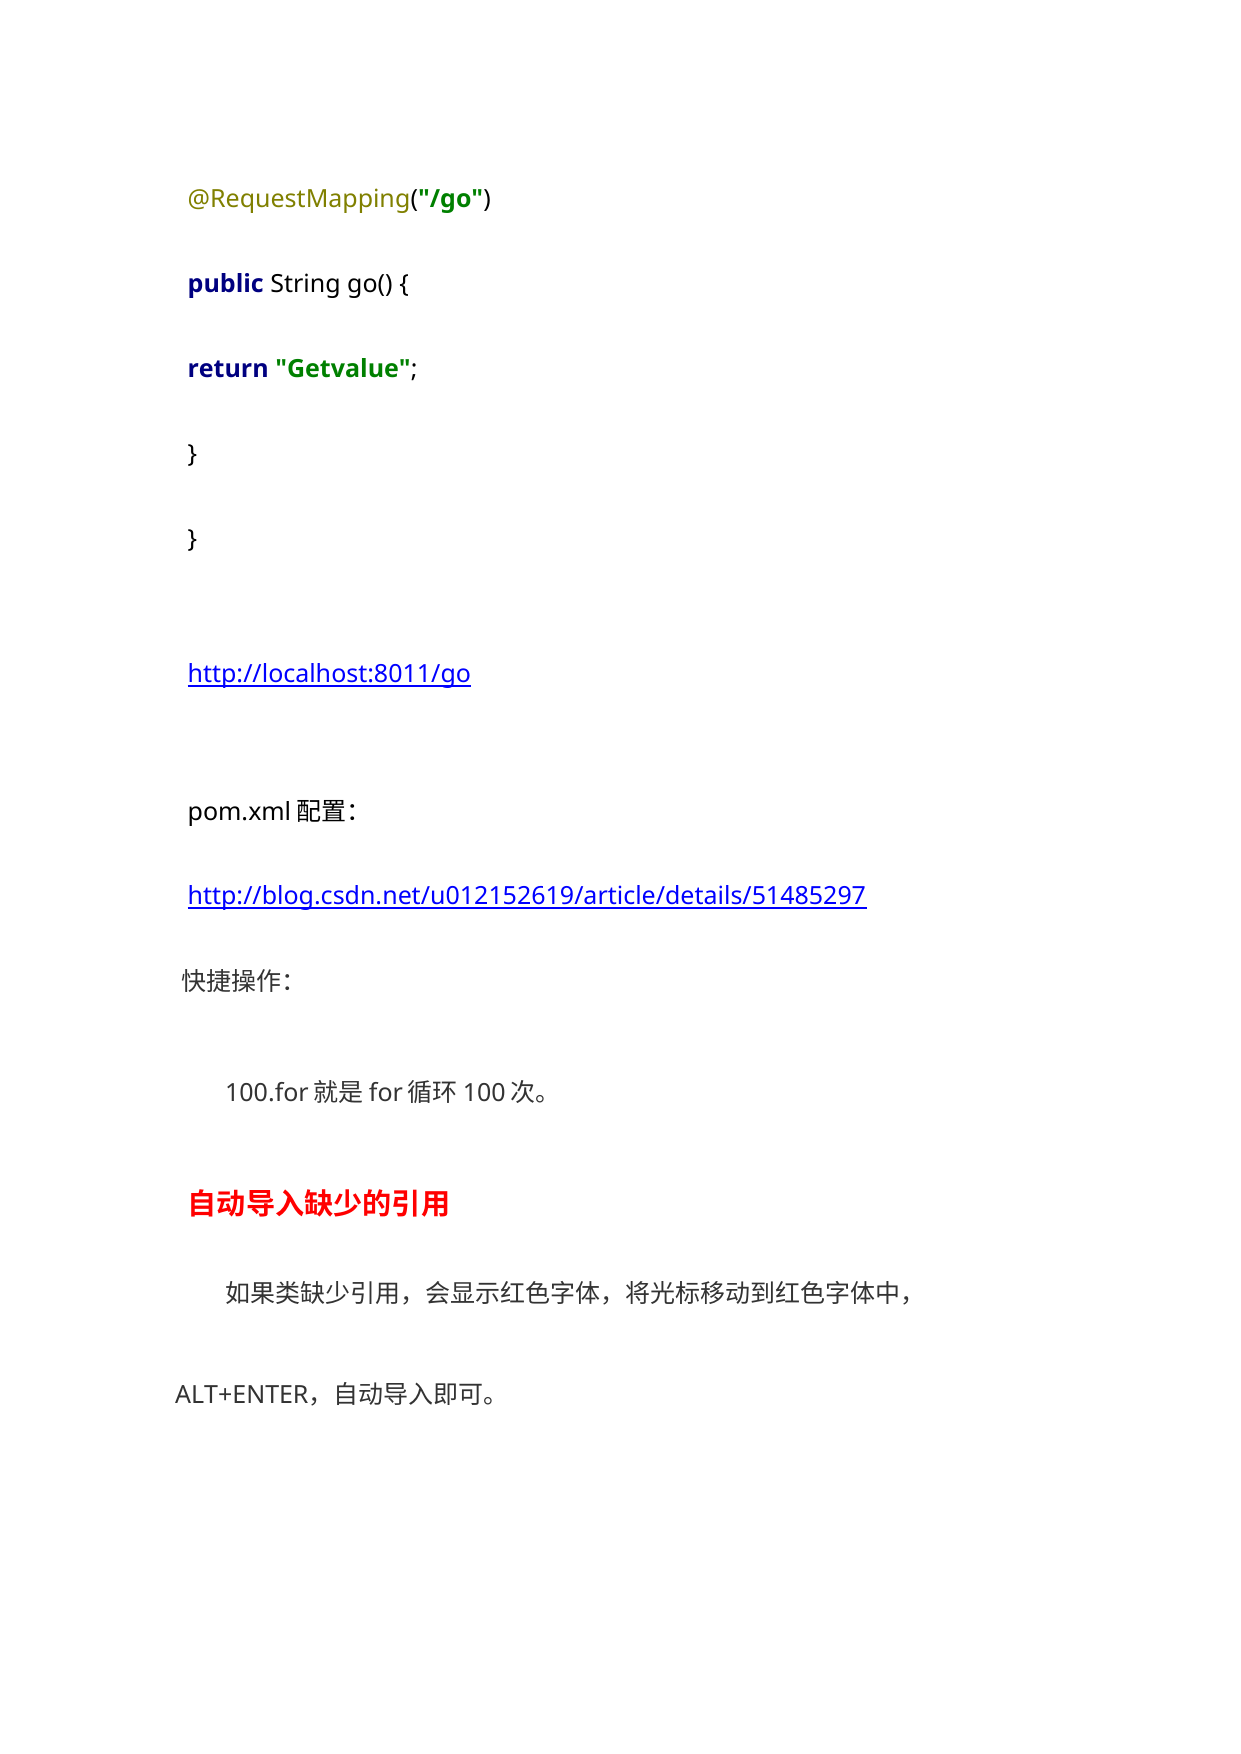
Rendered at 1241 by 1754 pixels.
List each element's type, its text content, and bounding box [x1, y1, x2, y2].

text } [187, 418, 1053, 486]
text 如果类缺少引用，会显示红色字体，将光标移动到红色字体中，ALT+ENTER，自动导入即可。 [175, 1257, 1053, 1427]
text @RequestMapping("/go") [187, 164, 1053, 232]
text return "Getvalue"; [187, 334, 1053, 402]
text http://blog.csdn.net/u012152619/article/details/51485297 [187, 861, 1053, 929]
text pom.xml配置： [187, 775, 1053, 843]
text http://localhost:8011/go [187, 639, 1053, 707]
subtitle 自动导入缺少的引用 [187, 1168, 1053, 1236]
text 快捷操作： [175, 946, 1053, 1014]
text } [187, 503, 1053, 571]
text 100.for就是for循环100次。 [175, 1057, 1053, 1125]
text public String go() { [187, 249, 1053, 317]
